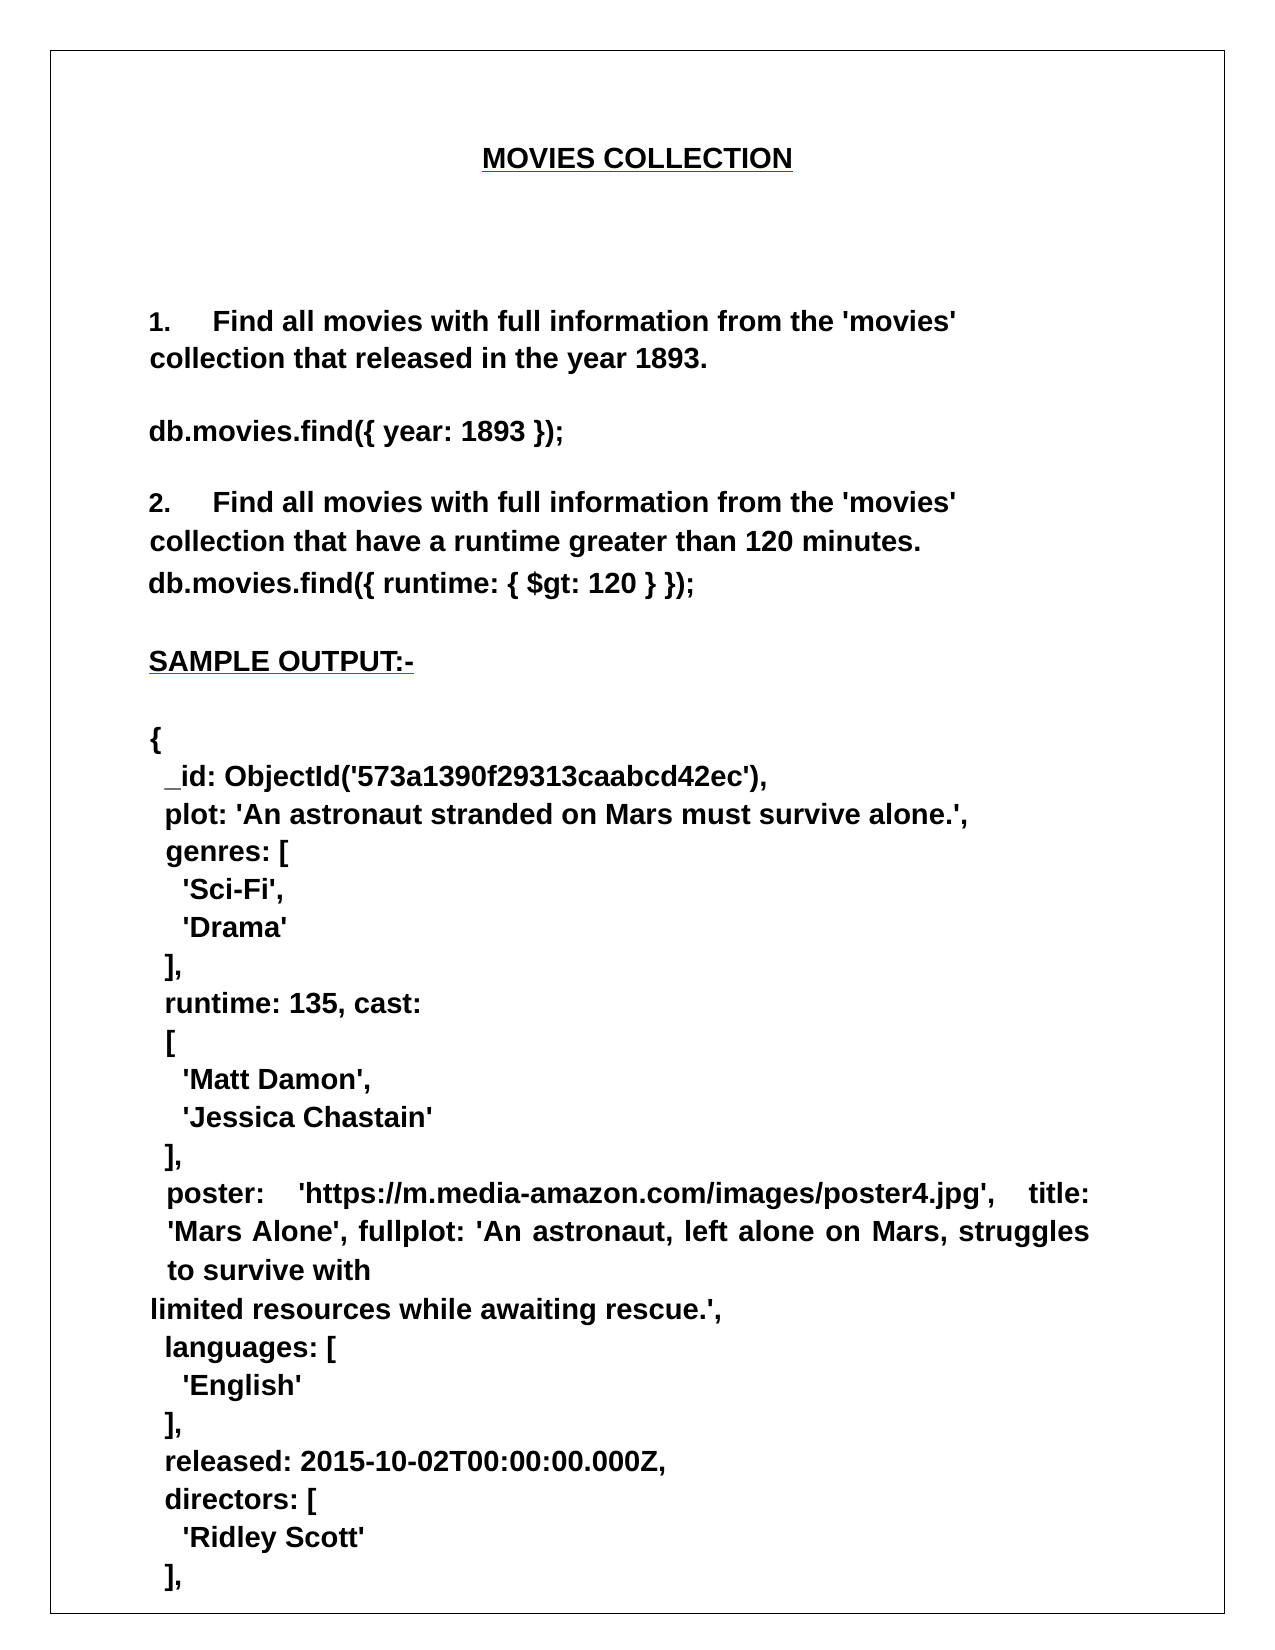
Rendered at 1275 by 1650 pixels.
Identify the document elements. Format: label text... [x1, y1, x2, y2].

text 'Ridley Scott' [182, 1520, 1152, 1553]
text runtime: 135, cast: [ [164, 986, 423, 1057]
text db.movies.find({ runtime: { $gt: 120 } }); [137, 566, 696, 600]
text directors: [ [164, 1482, 1152, 1515]
text 'Sci-Fi', [182, 872, 1152, 906]
text released: 2015-10-02T00:00:00.000Z, [164, 1444, 1152, 1477]
text limited resources while awaiting rescue.', [150, 1292, 1152, 1325]
text 'Jessica Chastain' [182, 1100, 1152, 1133]
text ], [164, 1406, 1152, 1439]
text db.movies.find({ year: 1893 }); [148, 414, 1152, 448]
text ], [164, 1558, 1152, 1591]
text 'English' [182, 1368, 1152, 1401]
text _id: ObjectId('573a1390f29313caabcd42ec'), [164, 759, 1152, 792]
text 'Matt Damon', [182, 1062, 1152, 1095]
text languages: [ [164, 1330, 1152, 1363]
text MOVIES COLLECTION [137, 142, 1137, 175]
text ], [164, 1138, 1152, 1171]
text plot: 'An astronaut stranded on Mars must survive alone.', genres: [ [164, 797, 1081, 868]
text { [150, 721, 1152, 754]
list Find all movies with full information from the 'movies' collection that have a runtime greater than 120 minutes. [148, 485, 1096, 557]
text SAMPLE OUTPUT:- [148, 643, 1152, 677]
text ], [164, 948, 1152, 982]
text poster: 'https://m.media-amazon.com/images/poster4.jpg', title: 'Mars Alone', fullplot: 'An astronaut, left alone on Mars, struggles to survive with [166, 1176, 1091, 1287]
text 'Drama' [182, 910, 1152, 944]
list Find all movies with full information from the 'movies' collection that released in the year 1893. [148, 304, 1096, 375]
